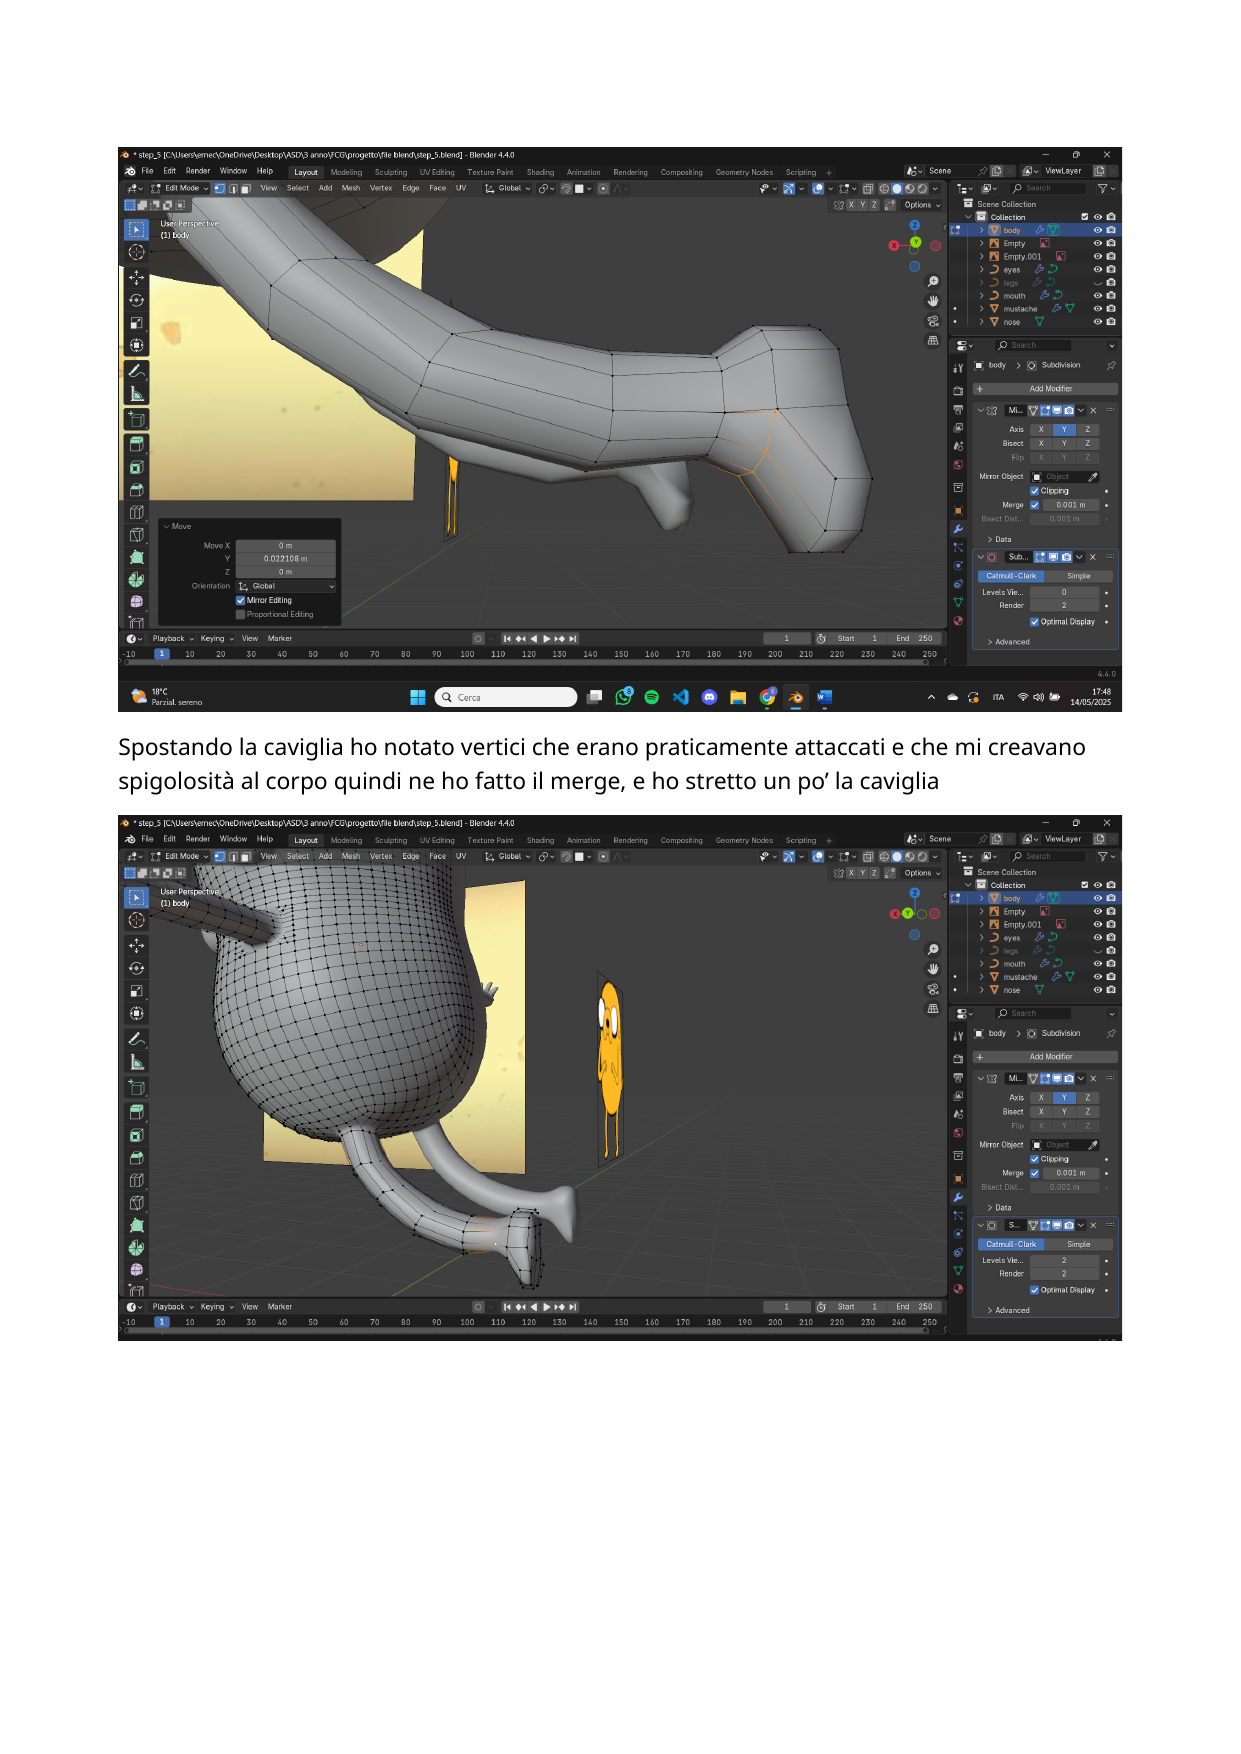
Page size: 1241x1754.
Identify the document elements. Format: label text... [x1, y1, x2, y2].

picture [118, 147, 1123, 712]
text Spostando la caviglia ho notato vertici che erano praticamente attaccati e che mi creavano spigolosità al corpo quindi ne ho fatto il merge, e ho stretto un po’ la caviglia [118, 731, 1122, 796]
picture [118, 815, 1123, 1341]
